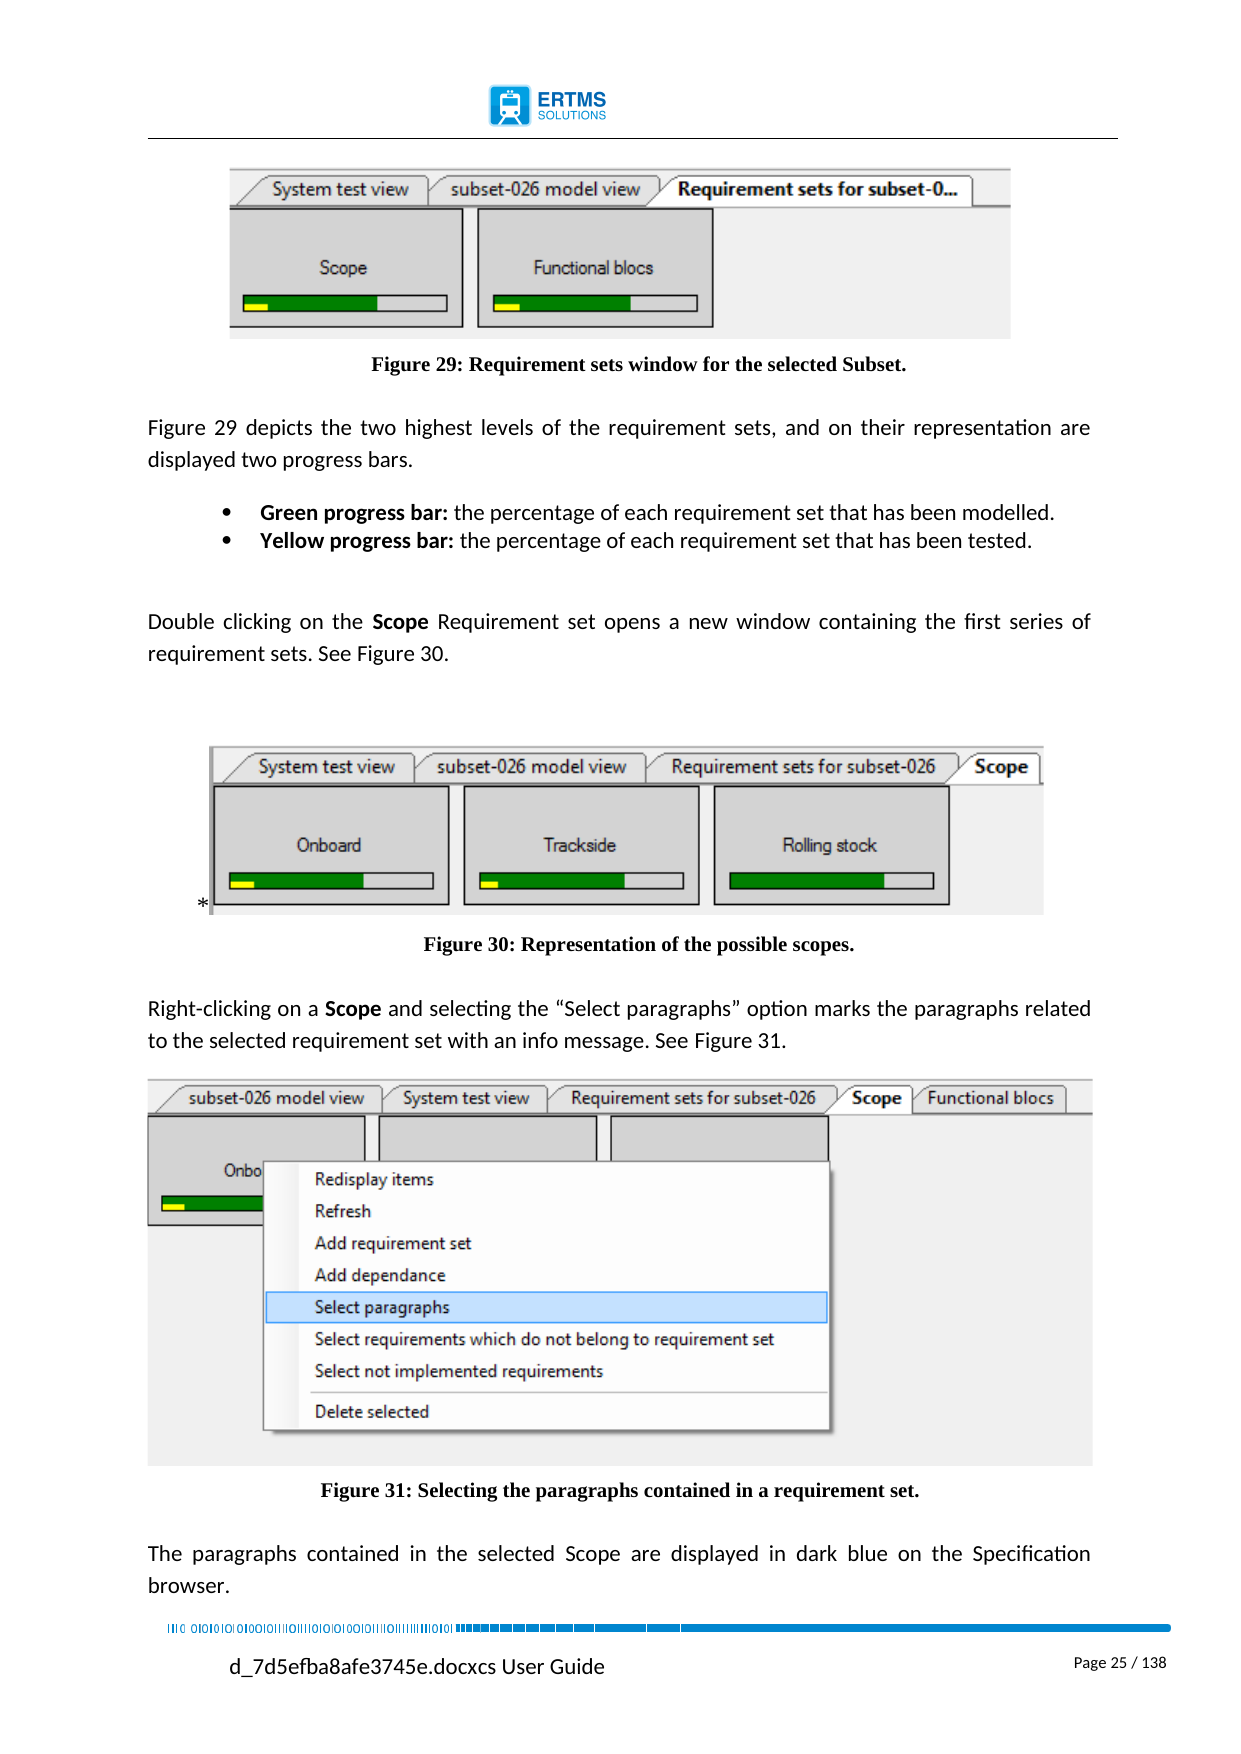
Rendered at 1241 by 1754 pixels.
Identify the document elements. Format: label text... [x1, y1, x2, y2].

picture [209, 745, 1044, 915]
picture [167, 1624, 1171, 1633]
list Green progress bar: the percentage of each requirement set that has been modelled. [223, 498, 1093, 526]
text Figure 30: Representation of the possible scopes. [185, 932, 1093, 956]
list Yellow progress bar: the percentage of each requirement set that has been tested. [223, 526, 1093, 554]
picture [229, 167, 1011, 339]
text Figure 29 depicts the two highest levels of the requirement sets, and on their representation are displayed two progress bars. [148, 413, 1093, 473]
text Right-clicking on a Scope and selecting the “Select paragraphs” option marks the paragraphs related to the selected requirement set with an info message. See Figure 31. [148, 994, 1093, 1054]
text Figure 29: Requirement sets window for the selected Subset. [185, 351, 1093, 376]
picture [477, 73, 617, 138]
picture [147, 1078, 1093, 1466]
text Double clicking on the Scope Requirement set opens a new window containing the first series of requirement sets. See Figure 30. [148, 607, 1093, 667]
text Figure 31: Selecting the paragraphs contained in a requirement set. [148, 1478, 1093, 1502]
text The paragraphs contained in the selected Scope are displayed in dark blue on the Specification browser. [148, 1539, 1093, 1599]
